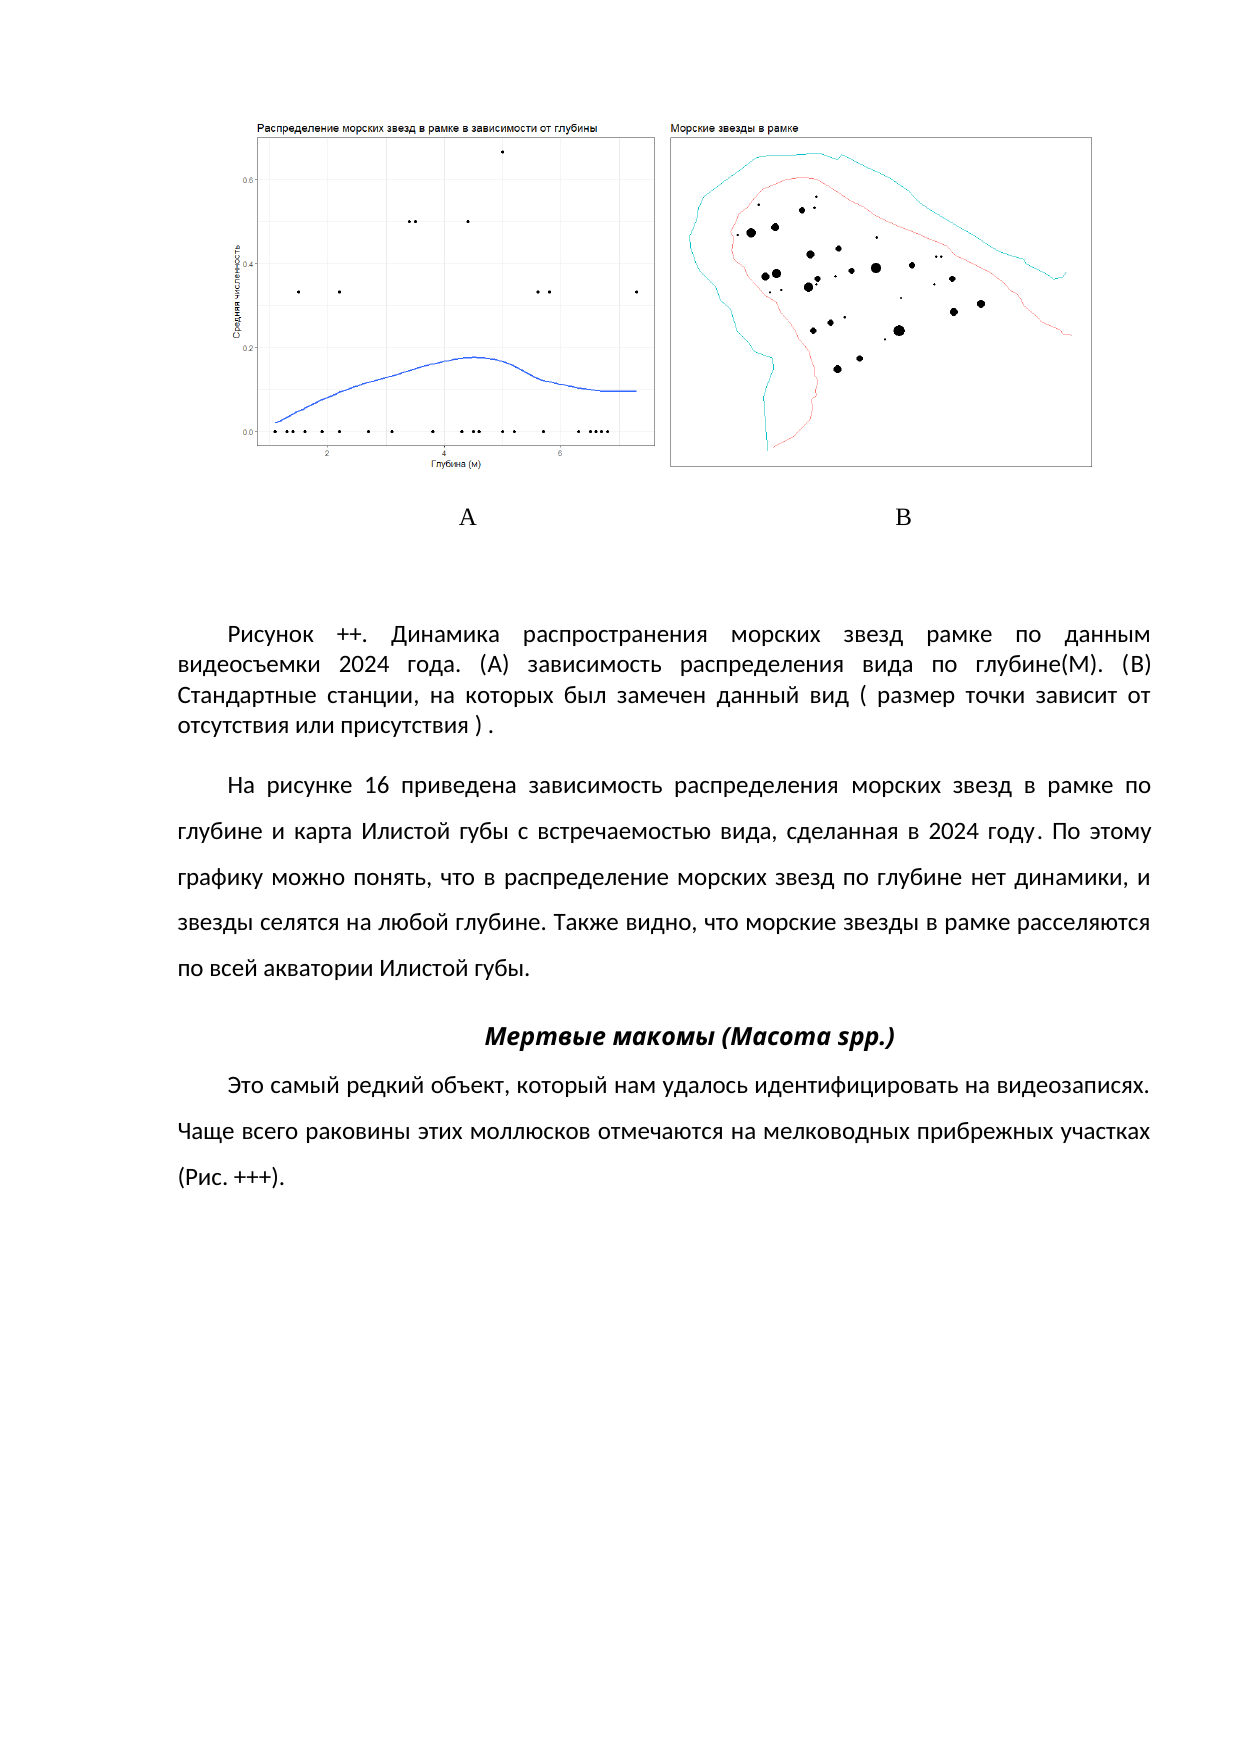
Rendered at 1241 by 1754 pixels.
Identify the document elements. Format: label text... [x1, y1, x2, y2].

subtitle Мертвые макомы (Macoma spp.) [177, 1019, 1152, 1053]
picture [664, 118, 1096, 473]
text Рисунок ++. Динамика распространения морских звезд рамке по данным видеосъемки 2024 года. (A) зависимость распределения вида по глубине(М). (B) Стандартные станции, на которых был замечен данный вид ( размер точки зависит от отсутствия или присутствия ) . [177, 618, 1152, 740]
text Это самый редкий объект, который нам удалось идентифицировать на видеозаписях. Чаще всего раковины этих моллюсков отмечаются на мелководных прибрежных участках (Рис. +++). [177, 1070, 1152, 1192]
text A B [177, 502, 1152, 531]
text На рисунке 16 приведена зависимость распределения морских звезд в рамке по глубине и карта Илистой губы с встречаемостью вида, сделанная в 2024 году. По этому графику можно понять, что в распределение морских звезд по глубине нет динамики, и звезды селятся на любой глубине. Также видно, что морские звезды в рамке расселяются по всей акватории Илистой губы. [177, 769, 1152, 983]
picture [227, 118, 659, 473]
